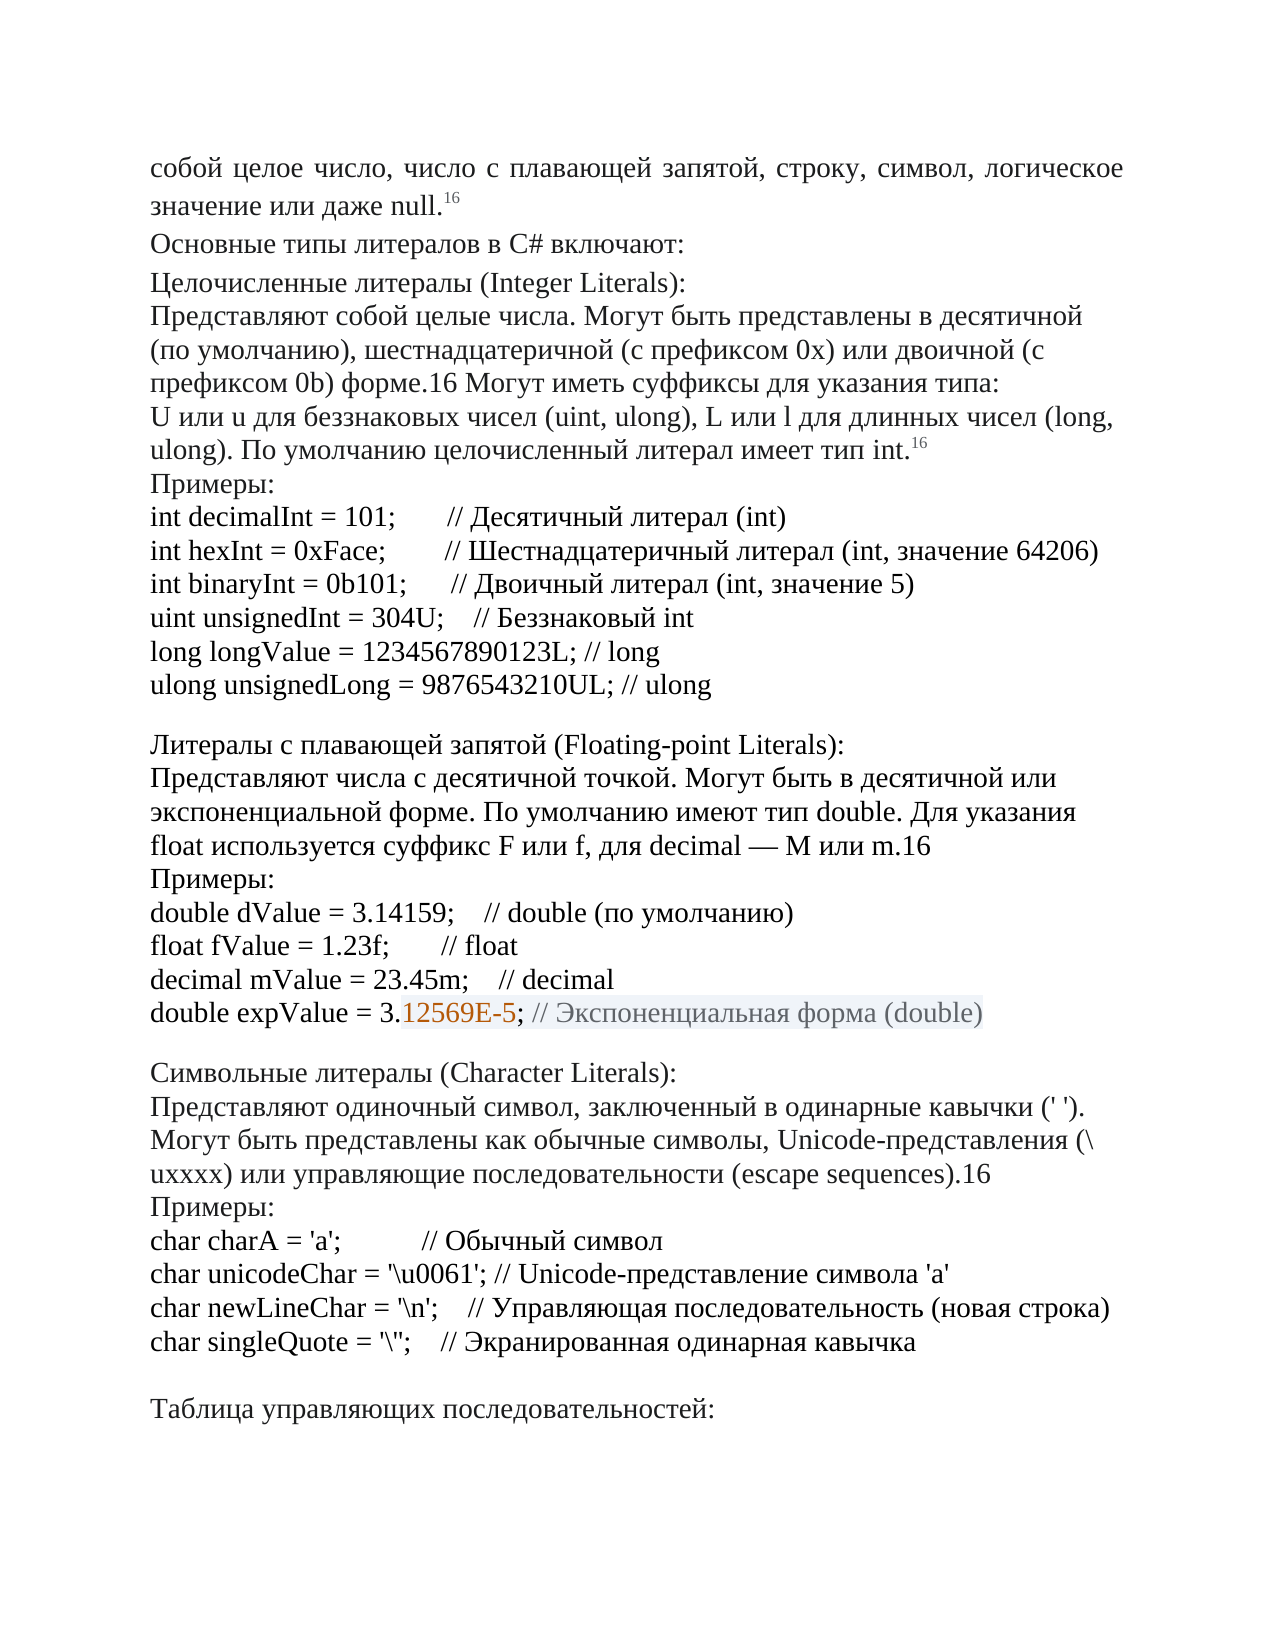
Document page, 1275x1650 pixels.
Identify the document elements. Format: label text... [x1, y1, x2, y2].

text Основные типы литералов в C# включают: [150, 226, 1125, 260]
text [150, 150, 1125, 222]
text Литералы с плавающей запятой (Floating-point Literals): Представляют числа с десятичной точкой. Могут быть в десятичной или экспоненциальной форме. По умолчанию имеют тип double. Для указания float используется суффикс F или f, для decimal — M или m.16 Примеры: double dValue = 3.14159; // double (по умолчанию) float fValue = 1.23f; // float decimal mValue = 23.45m; // decimal double expValue = 3.12569E-5; // Экспоненциальная форма (double) [150, 727, 1125, 1055]
text Символьные литералы (Character Literals): Представляют одиночный символ, заключенный в одинарные кавычки (' '). Могут быть представлены как обычные символы, Unicode-представления (\uxxxx) или управляющие последовательности (escape sequences).16 Примеры: char charA = 'a'; // Обычный символ char unicodeChar = '\u0061'; // Unicode-представление символа 'a' char newLineChar = '\n'; // Управляющая последовательность (новая строка) char singleQuote = '\''; // Экранированная одинарная кавычка Таблица управляющих последовательностей: [150, 1055, 1125, 1424]
text Целочисленные литералы (Integer Literals): Представляют собой целые числа. Могут быть представлены в десятичной (по умолчанию), шестнадцатеричной (с префиксом 0x) или двоичной (с префиксом 0b) форме.16 Могут иметь суффиксы для указания типа: U или u для беззнаковых чисел (uint, ulong), L или l для длинных чисел (long, ulong). По умолчанию целочисленный литерал имеет тип int.16 Примеры: int decimalInt = 101; // Десятичный литерал (int) int hexInt = 0xFace; // Шестнадцатеричный литерал (int, значение 64206) int binaryInt = 0b101; // Двоичный литерал (int, значение 5) uint unsignedInt = 304U; // Беззнаковый int long longValue = 1234567890123L; // long ulong unsignedLong = 9876543210UL; // ulong [150, 265, 1125, 727]
